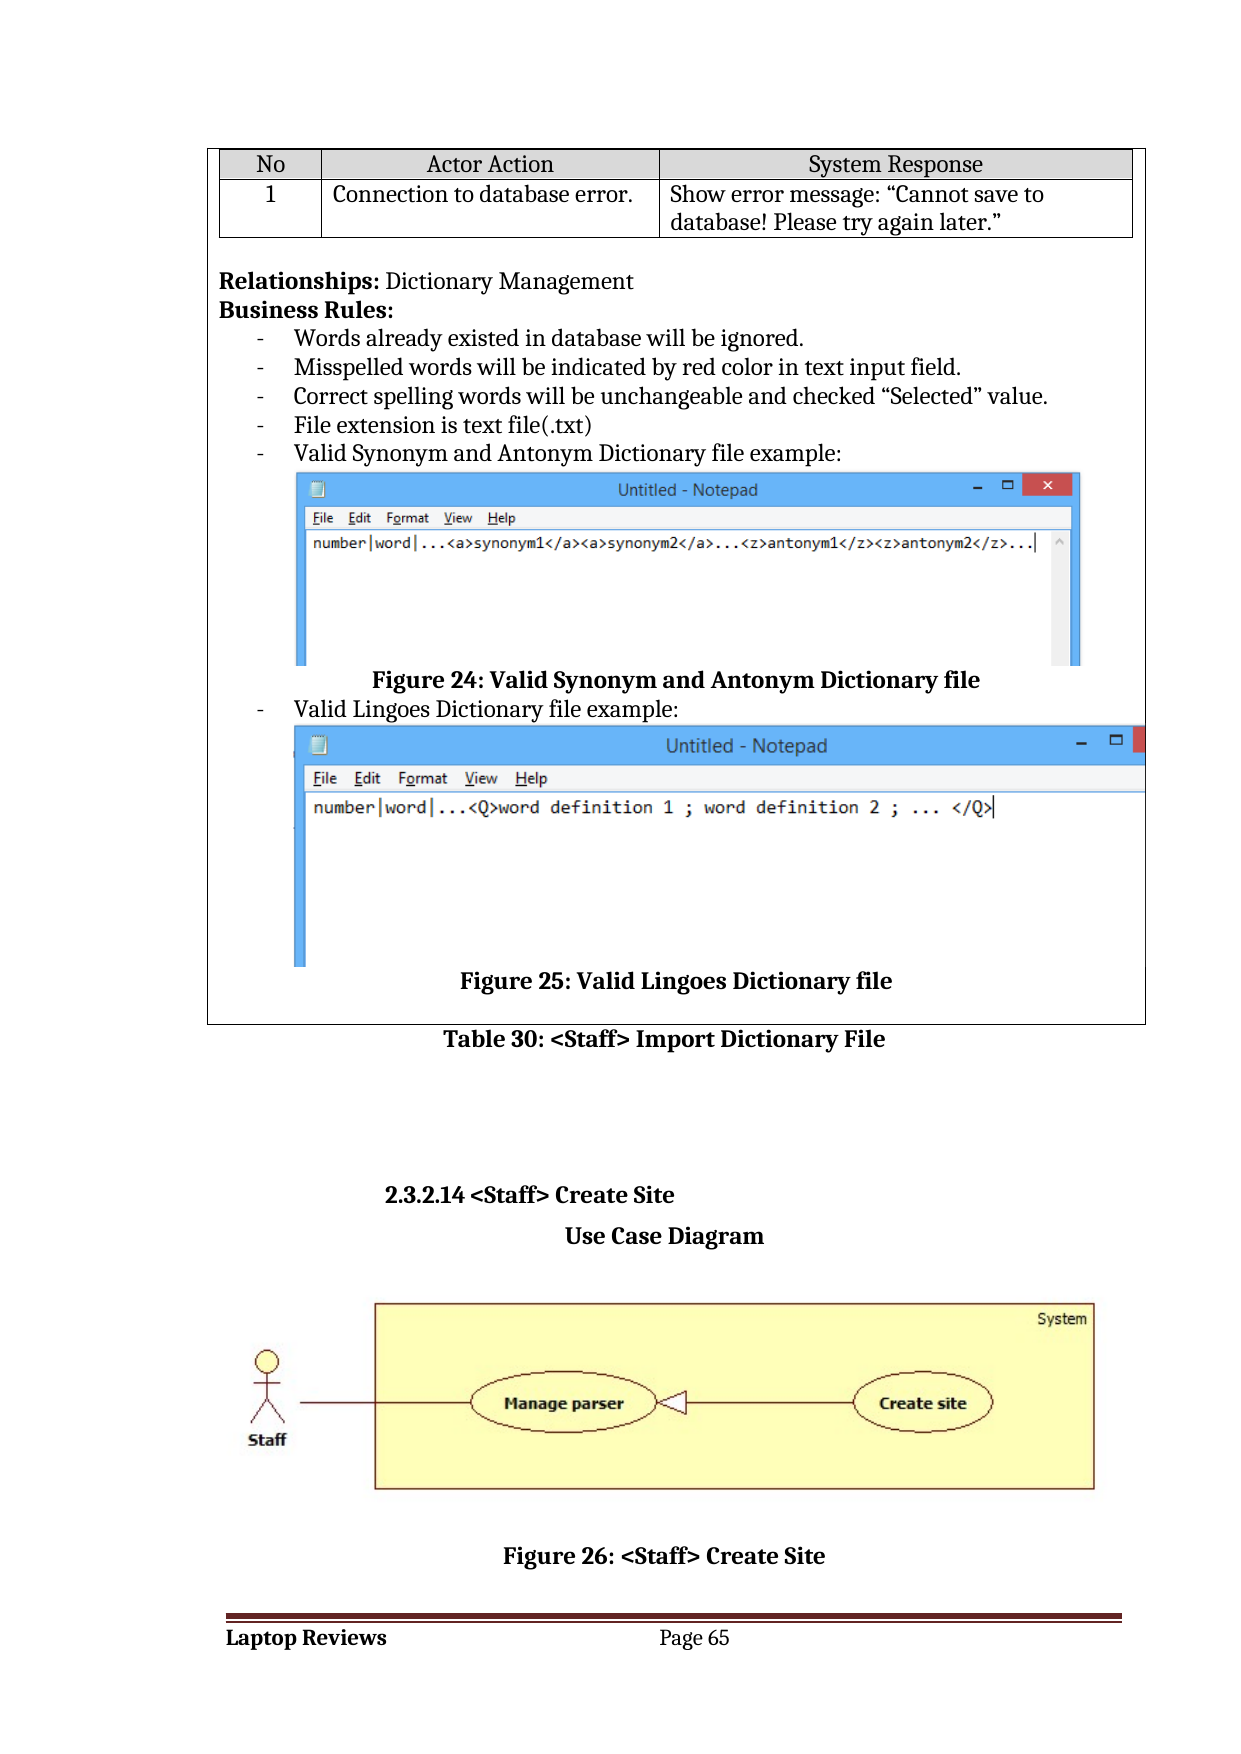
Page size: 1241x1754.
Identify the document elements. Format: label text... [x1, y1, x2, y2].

picture [293, 468, 1088, 666]
text Table 30: <Staff> Import Dictionary File [207, 1025, 1122, 1054]
picture [293, 723, 1146, 967]
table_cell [208, 149, 1145, 1024]
text Use Case Diagram [207, 1222, 1122, 1251]
subtitle <Staff> Create Site [385, 1181, 1122, 1209]
picture [206, 1275, 1123, 1518]
subtitle Figure 26: <Staff> Create Site [207, 1542, 1122, 1571]
